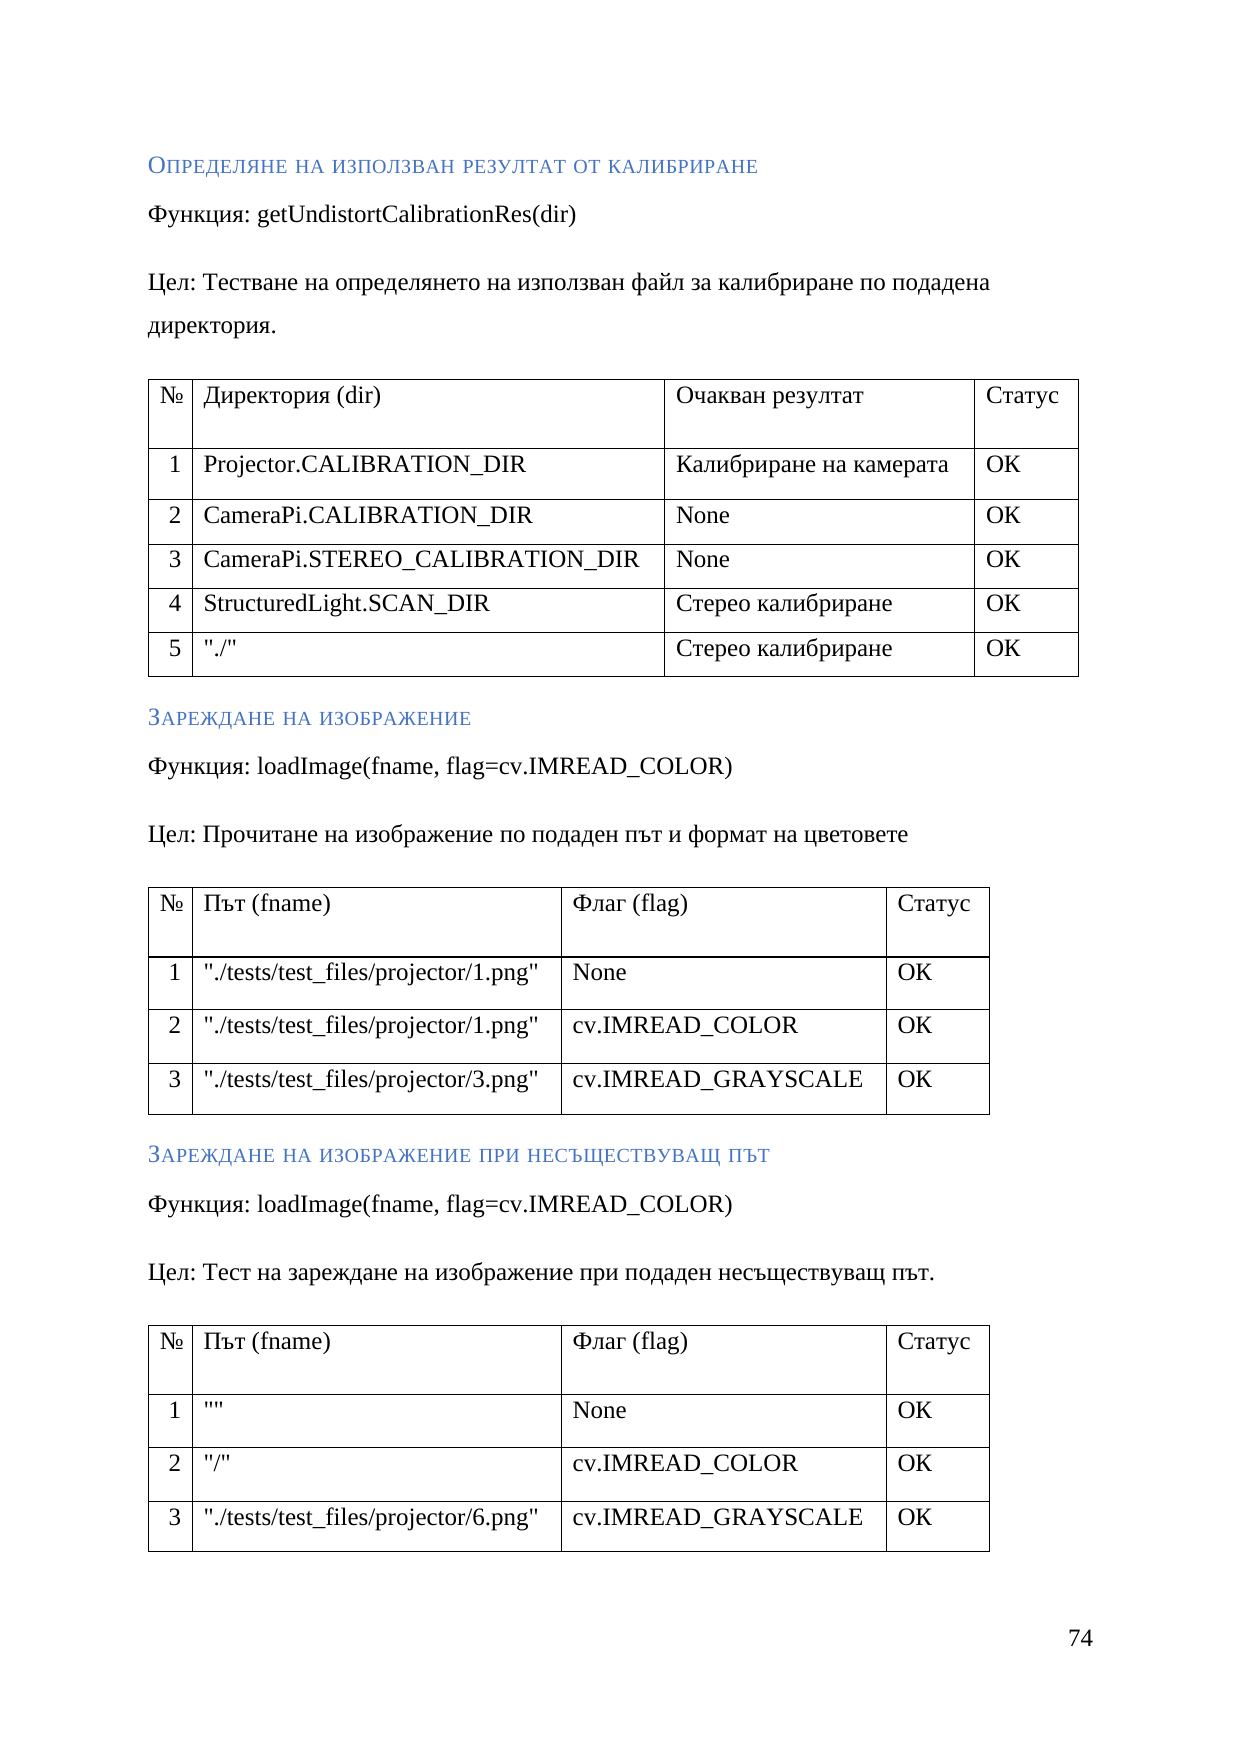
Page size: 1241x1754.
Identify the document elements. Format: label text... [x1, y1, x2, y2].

table_cell ОК [887, 1010, 989, 1063]
table_cell "./tests/test_files/projector/3.png" [193, 1064, 561, 1113]
text Функция: loadImage(fname, flag=cv.IMREAD_COLOR) [148, 1189, 1093, 1218]
table_cell ОК [975, 449, 1078, 499]
table_cell ОК [975, 633, 1078, 676]
table_cell 2 [149, 1010, 192, 1063]
table_header Статус [887, 888, 989, 956]
table_cell CameraPi.STEREO_CALIBRATION_DIR [193, 545, 664, 587]
table_cell Стерео калибриране [665, 589, 974, 632]
subtitle Зареждане на изображение при несъществуващ път [148, 1139, 1093, 1168]
table_cell 2 [149, 1448, 192, 1501]
table_cell "/" [193, 1448, 561, 1501]
table_cell Калибриране на камерата [665, 449, 974, 499]
table_cell ОК [975, 500, 1078, 543]
table_header Директория (dir) [193, 380, 664, 448]
table_cell CameraPi.CALIBRATION_DIR [193, 500, 664, 543]
table_header № [149, 1326, 192, 1394]
table_cell cv.IMREAD_COLOR [562, 1010, 886, 1063]
table_cell "" [193, 1395, 561, 1447]
table_cell "./" [193, 633, 664, 676]
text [148, 199, 1093, 228]
table_cell cv.IMREAD_GRAYSCALE [562, 1064, 886, 1113]
subtitle Определяне на използван резултат от калибриране [148, 150, 1093, 179]
table_cell 3 [149, 545, 192, 587]
table_cell StructuredLight.SCAN_DIR [193, 589, 664, 632]
table_cell 5 [149, 633, 192, 676]
table_cell 3 [149, 1502, 192, 1551]
text Функция: loadImage(fname, flag=cv.IMREAD_COLOR) [148, 751, 1093, 780]
table_cell ОК [975, 545, 1078, 587]
table_header № [149, 380, 192, 448]
table_cell "./tests/test_files/projector/1.png" [193, 958, 561, 1009]
table_cell 1 [149, 1395, 192, 1447]
table_cell None [562, 958, 886, 1009]
table_cell ОК [887, 958, 989, 1009]
text Цел: Тестване на определянето на използван файл за калибриране по подадена директория. [148, 267, 1093, 339]
table_cell ОК [887, 1395, 989, 1447]
table_cell None [562, 1395, 886, 1447]
table_cell ОК [887, 1502, 989, 1551]
subtitle Зареждане на изображение [148, 702, 1093, 730]
table_cell 4 [149, 589, 192, 632]
table_cell None [665, 500, 974, 543]
table_cell 1 [149, 449, 192, 499]
table_cell 1 [149, 958, 192, 1009]
table_cell None [665, 545, 974, 587]
table_header Флаг (flag) [562, 1326, 886, 1394]
table_cell cv.IMREAD_COLOR [562, 1448, 886, 1501]
table_cell ОК [975, 589, 1078, 632]
table_cell 2 [149, 500, 192, 543]
table_cell 3 [149, 1064, 192, 1113]
text Цел: Тест на зареждане на изображение при подаден несъществуващ път. [148, 1257, 1093, 1286]
table_header Статус [887, 1326, 989, 1394]
table_header Статус [975, 380, 1078, 448]
table_header Път (fname) [193, 1326, 561, 1394]
table_cell Стерео калибриране [665, 633, 974, 676]
text Цел: Прочитане на изображение по подаден път и формат на цветовете [148, 819, 1093, 848]
table_cell cv.IMREAD_GRAYSCALE [562, 1502, 886, 1551]
table_cell Projector.CALIBRATION_DIR [193, 449, 664, 499]
table_cell ОК [887, 1448, 989, 1501]
table_header № [149, 888, 192, 956]
table_cell "./tests/test_files/projector/1.png" [193, 1010, 561, 1063]
table_cell "./tests/test_files/projector/6.png" [193, 1502, 561, 1551]
table_header Път (fname) [193, 888, 561, 956]
table_header Флаг (flag) [562, 888, 886, 956]
table_header Очакван резултат [665, 380, 974, 448]
table_cell ОК [887, 1064, 989, 1113]
